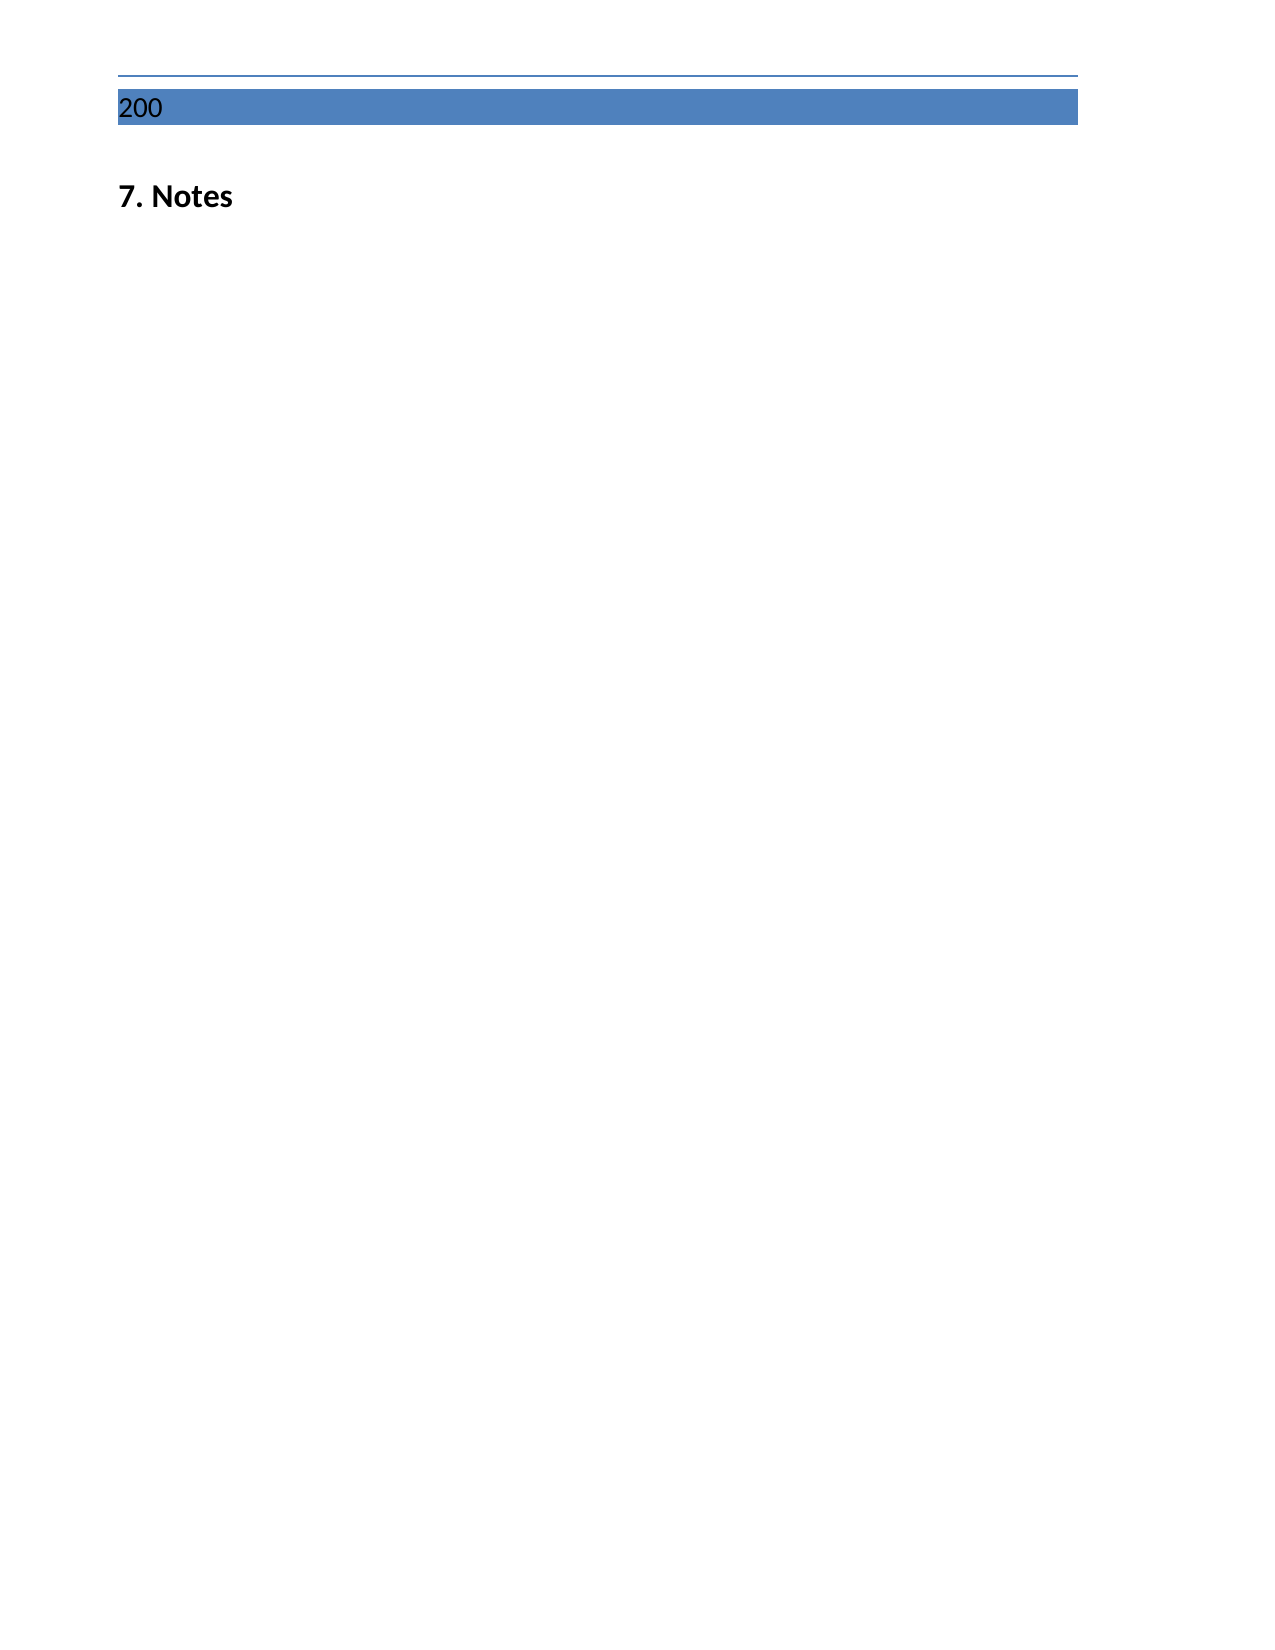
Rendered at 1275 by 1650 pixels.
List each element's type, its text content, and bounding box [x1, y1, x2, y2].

subtitle 7. Notes [118, 175, 1078, 216]
